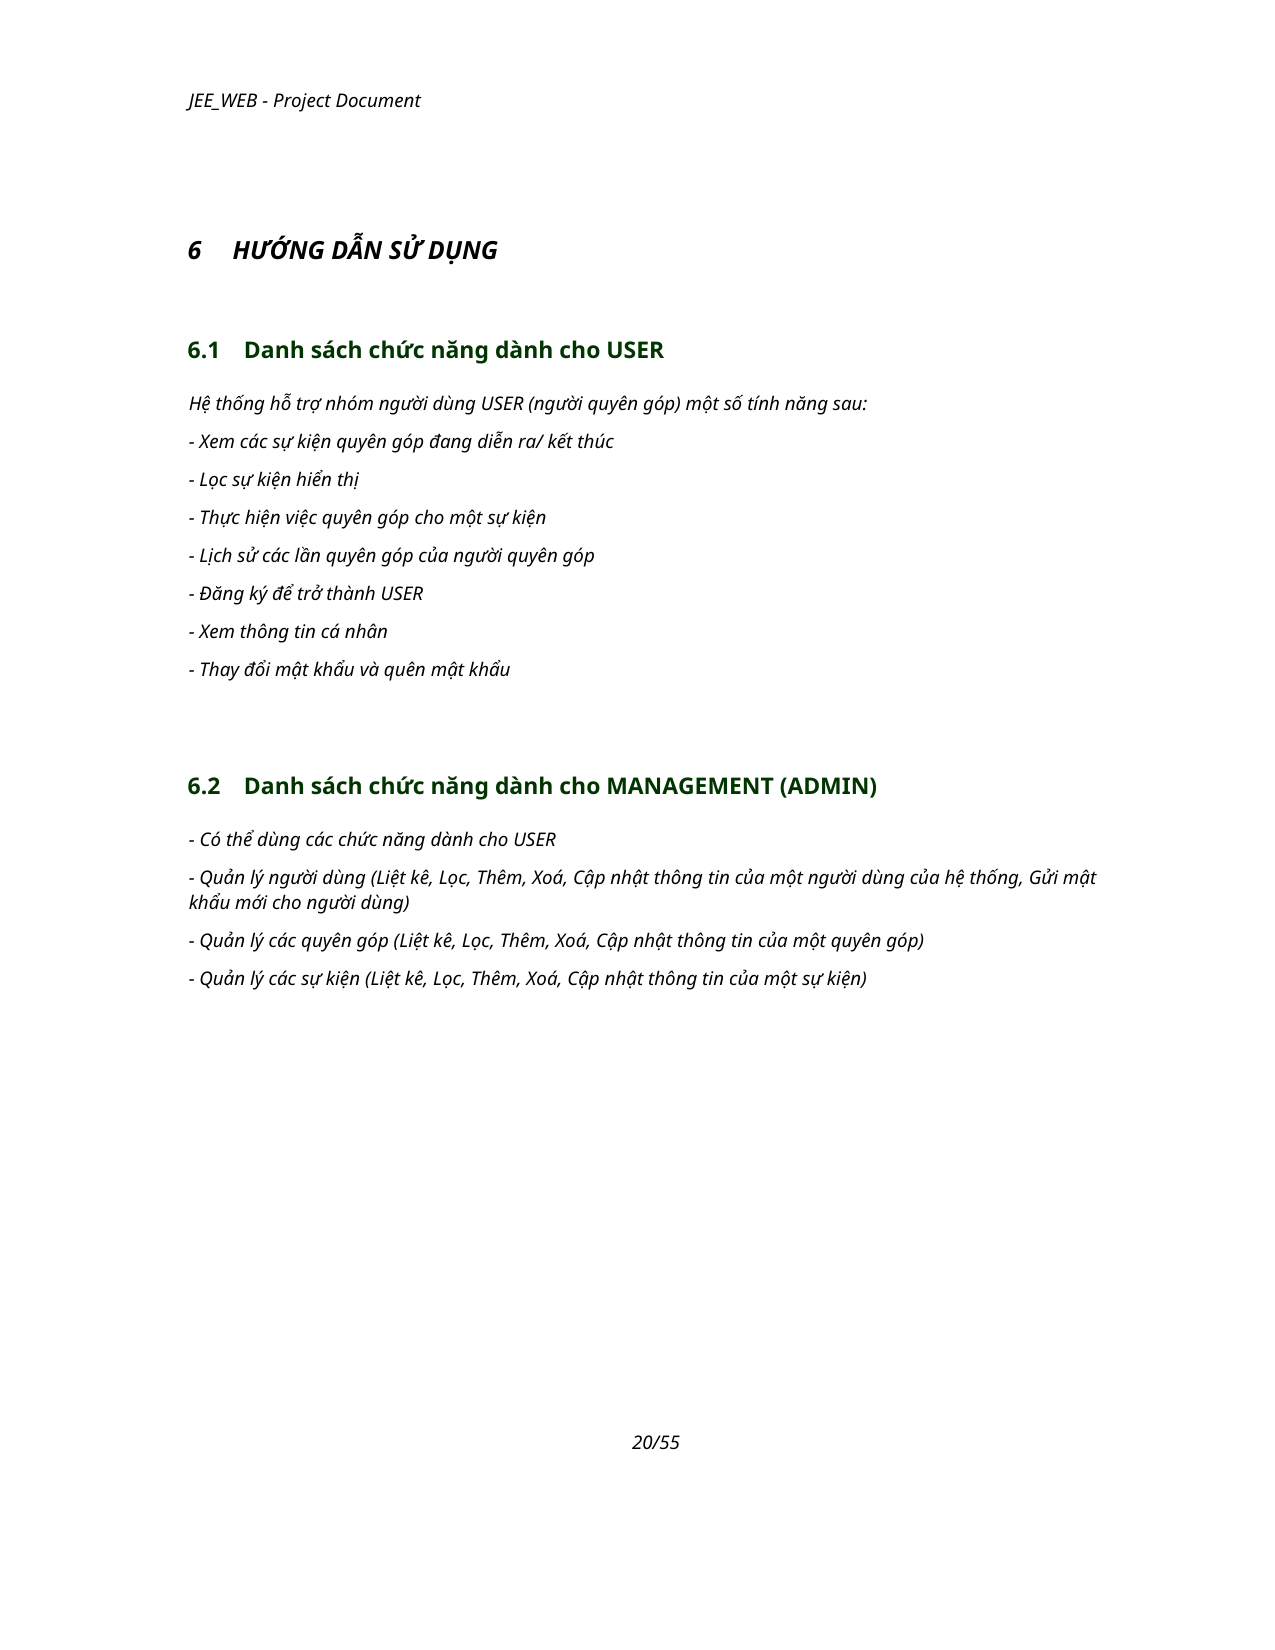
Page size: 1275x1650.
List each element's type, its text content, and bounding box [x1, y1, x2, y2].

text - Lịch sử các lần quyên góp của người quyên góp [188, 542, 1125, 568]
text - Quản lý người dùng (Liệt kê, Lọc, Thêm, Xoá, Cập nhật thông tin của một người dùng của hệ thống, Gửi mật khẩu mới cho người dùng) [188, 864, 1125, 915]
text - Đăng ký để trở thành USER [188, 580, 1125, 606]
text - Thay đổi mật khẩu và quên mật khẩu [188, 656, 1125, 682]
subtitle Danh sách chức năng dành cho MANAGEMENT (ADMIN) [187, 770, 1125, 801]
text - Lọc sự kiện hiển thị [188, 466, 1125, 492]
subtitle HƯỚNG DẪN SỬ DỤNG [187, 233, 1125, 267]
text Hệ thống hỗ trợ nhóm người dùng USER (người quyên góp) một số tính năng sau: [188, 390, 1125, 416]
text - Quản lý các quyên góp (Liệt kê, Lọc, Thêm, Xoá, Cập nhật thông tin của một quyên góp) [188, 928, 1125, 953]
text - Xem các sự kiện quyên góp đang diễn ra/ kết thúc [188, 428, 1125, 454]
text - Có thể dùng các chức năng dành cho USER [188, 826, 1125, 852]
subtitle Danh sách chức năng dành cho USER [187, 334, 1125, 365]
text - Thực hiện việc quyên góp cho một sự kiện [188, 504, 1125, 530]
text - Xem thông tin cá nhân [188, 618, 1125, 644]
text - Quản lý các sự kiện (Liệt kê, Lọc, Thêm, Xoá, Cập nhật thông tin của một sự kiện) [188, 966, 1125, 991]
